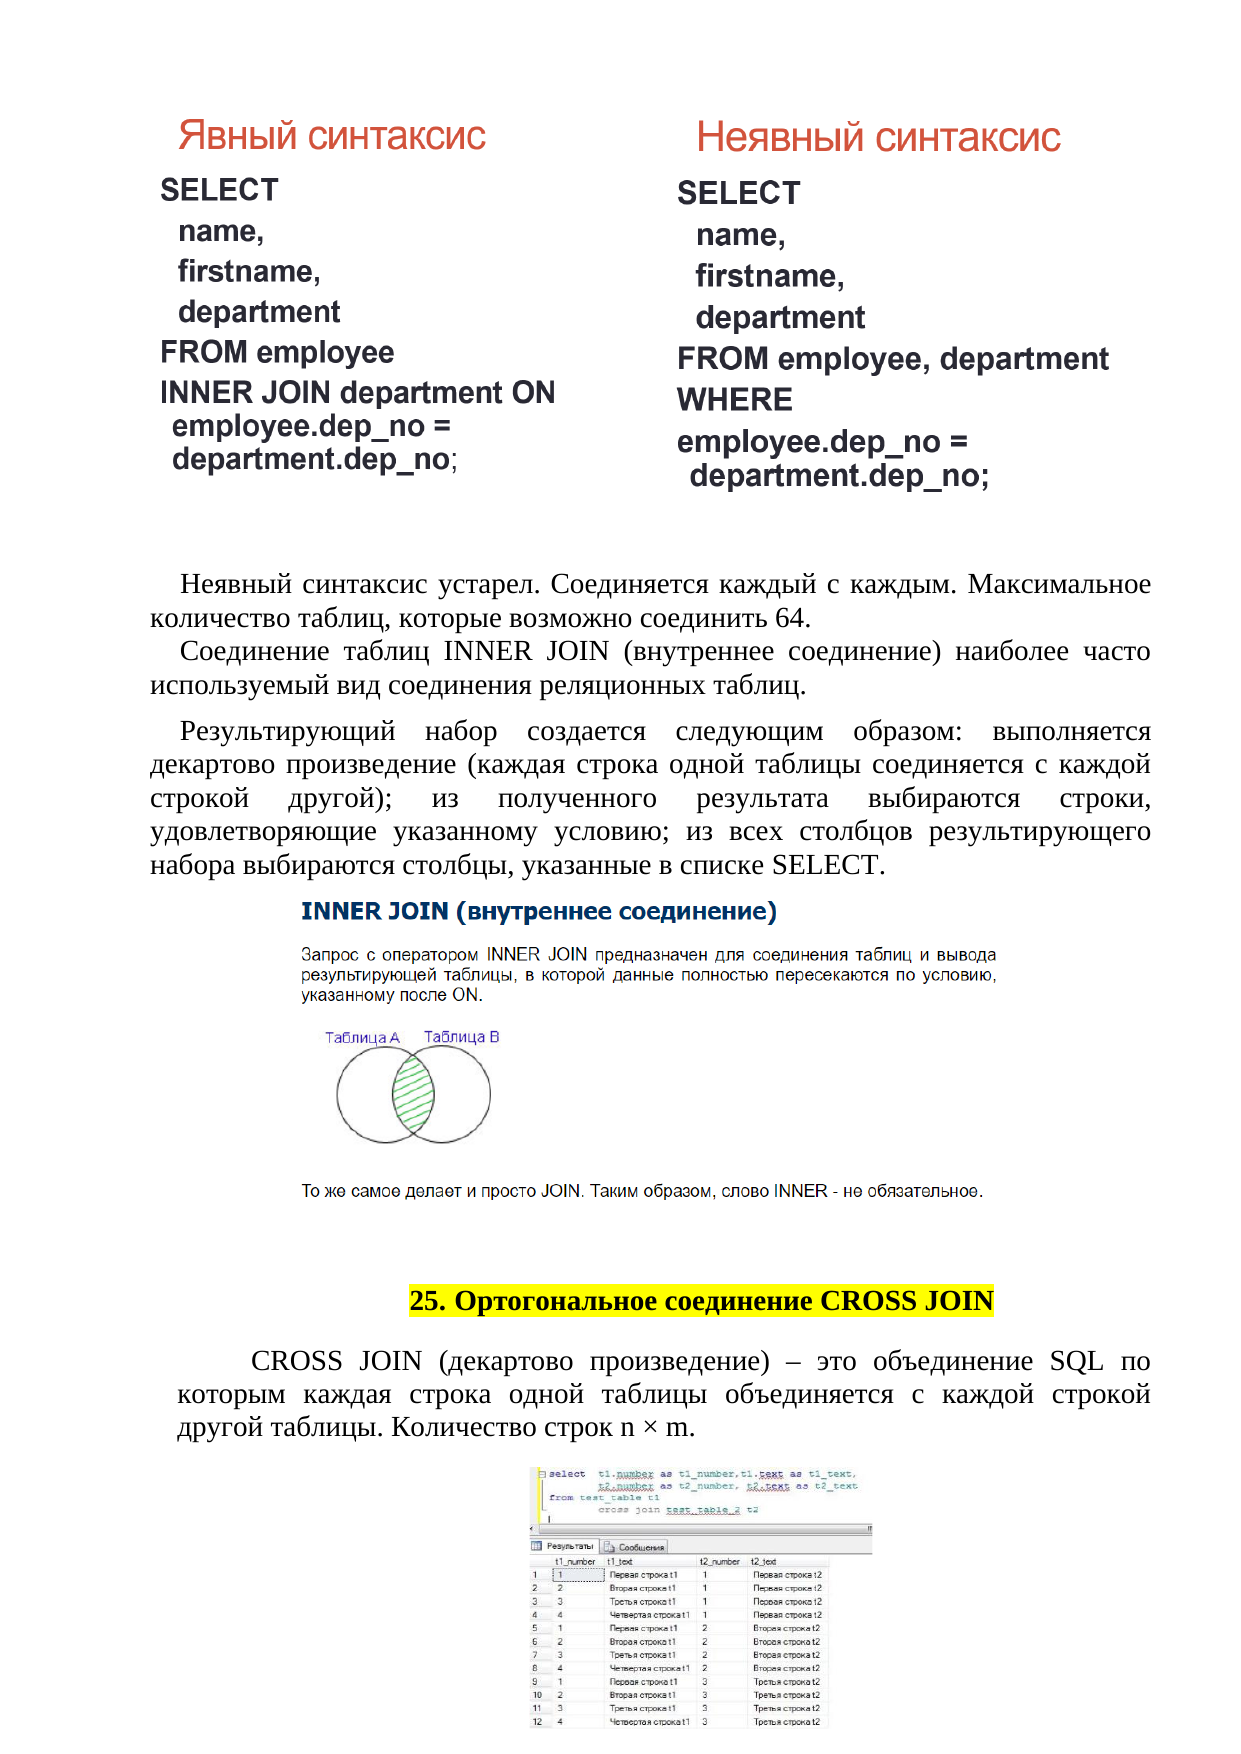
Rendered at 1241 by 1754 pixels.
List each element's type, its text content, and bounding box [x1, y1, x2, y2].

picture [150, 119, 609, 502]
picture [670, 119, 1145, 496]
text Результирующий набор создается следующим образом: выполняется декартово произведение (каждая строка одной таблицы соединяется с каждой строкой другой); из полученного результата выбираются строки, удовлетворяющие указанному условию; из всех столбцов результирующего набора выбираются столбцы, указанные в списке SELECT. [150, 713, 1152, 881]
picture [283, 893, 1049, 1206]
text Соединение таблиц INNER JOIN (внутреннее соединение) наиболее часто используемый вид соединения реляционных таблиц. [150, 633, 1152, 700]
table_header [139, 119, 659, 566]
text CROSS JOIN (декартово произведение) – это объединение SQL по которым каждая строка одной таблицы объединяется с каждой строкой другой таблицы. Количество строк n × m. [177, 1344, 1152, 1442]
list Ортогональное соединение CROSS JOIN [409, 1283, 1152, 1317]
text Неявный синтаксис устарел. Соединяется каждый с каждым. Максимальное количество таблиц, которые возможно соединить 64. [150, 566, 1152, 633]
table_header [659, 119, 1163, 566]
picture [529, 1467, 873, 1729]
